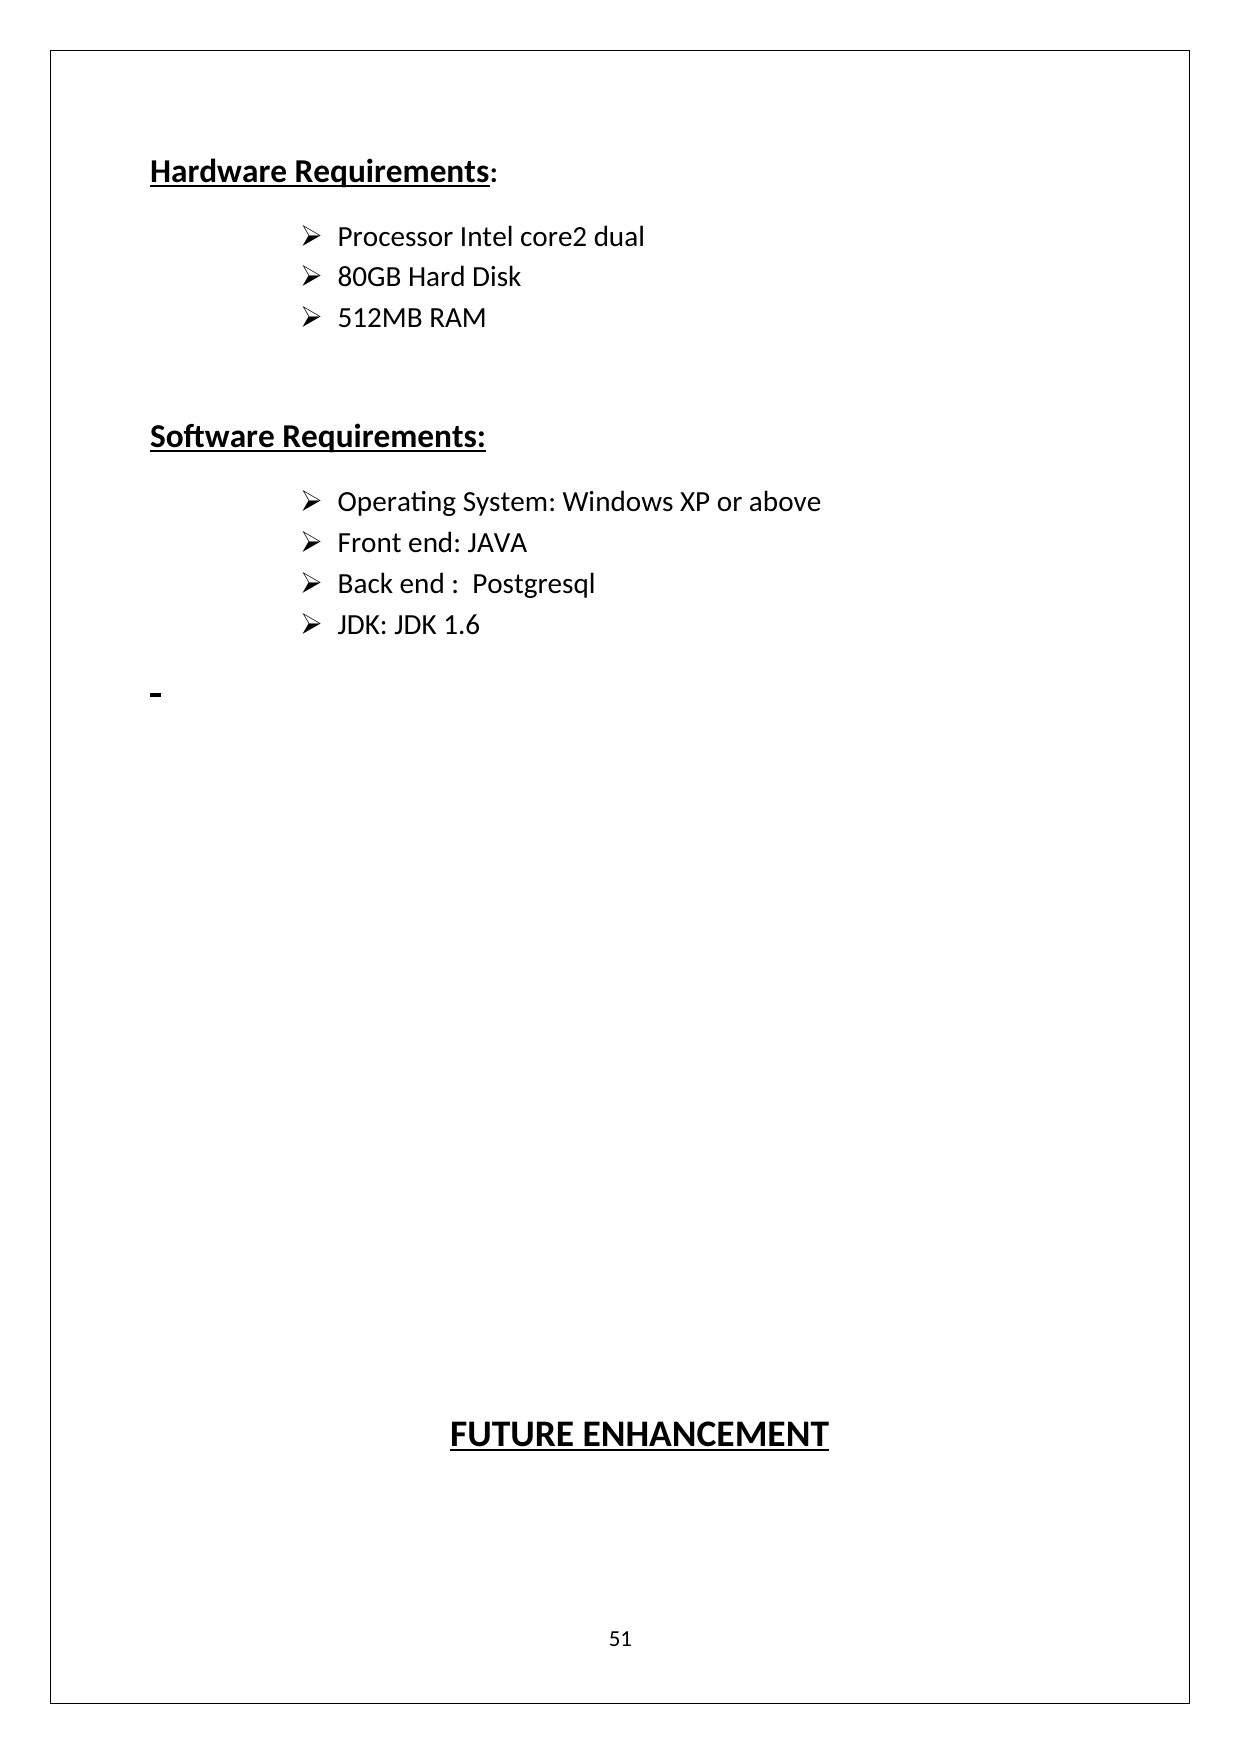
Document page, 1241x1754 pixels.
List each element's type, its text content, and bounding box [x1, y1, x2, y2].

list JDK: JDK 1.6 [300, 606, 1090, 641]
list 512MB RAM [300, 299, 1090, 335]
list Processor Intel core2 dual [300, 218, 1090, 253]
list Operating System: Windows XP or above [300, 483, 1090, 519]
text Software Requirements: [150, 415, 1090, 456]
list Front end: JAVA [300, 524, 1090, 559]
list 80GB Hard Disk [300, 258, 1090, 294]
text FUTURE ENHANCEMENT [375, 1410, 1090, 1456]
list Back end : Postgresql [300, 565, 1090, 601]
text Hardware Requirements: [150, 150, 1090, 191]
